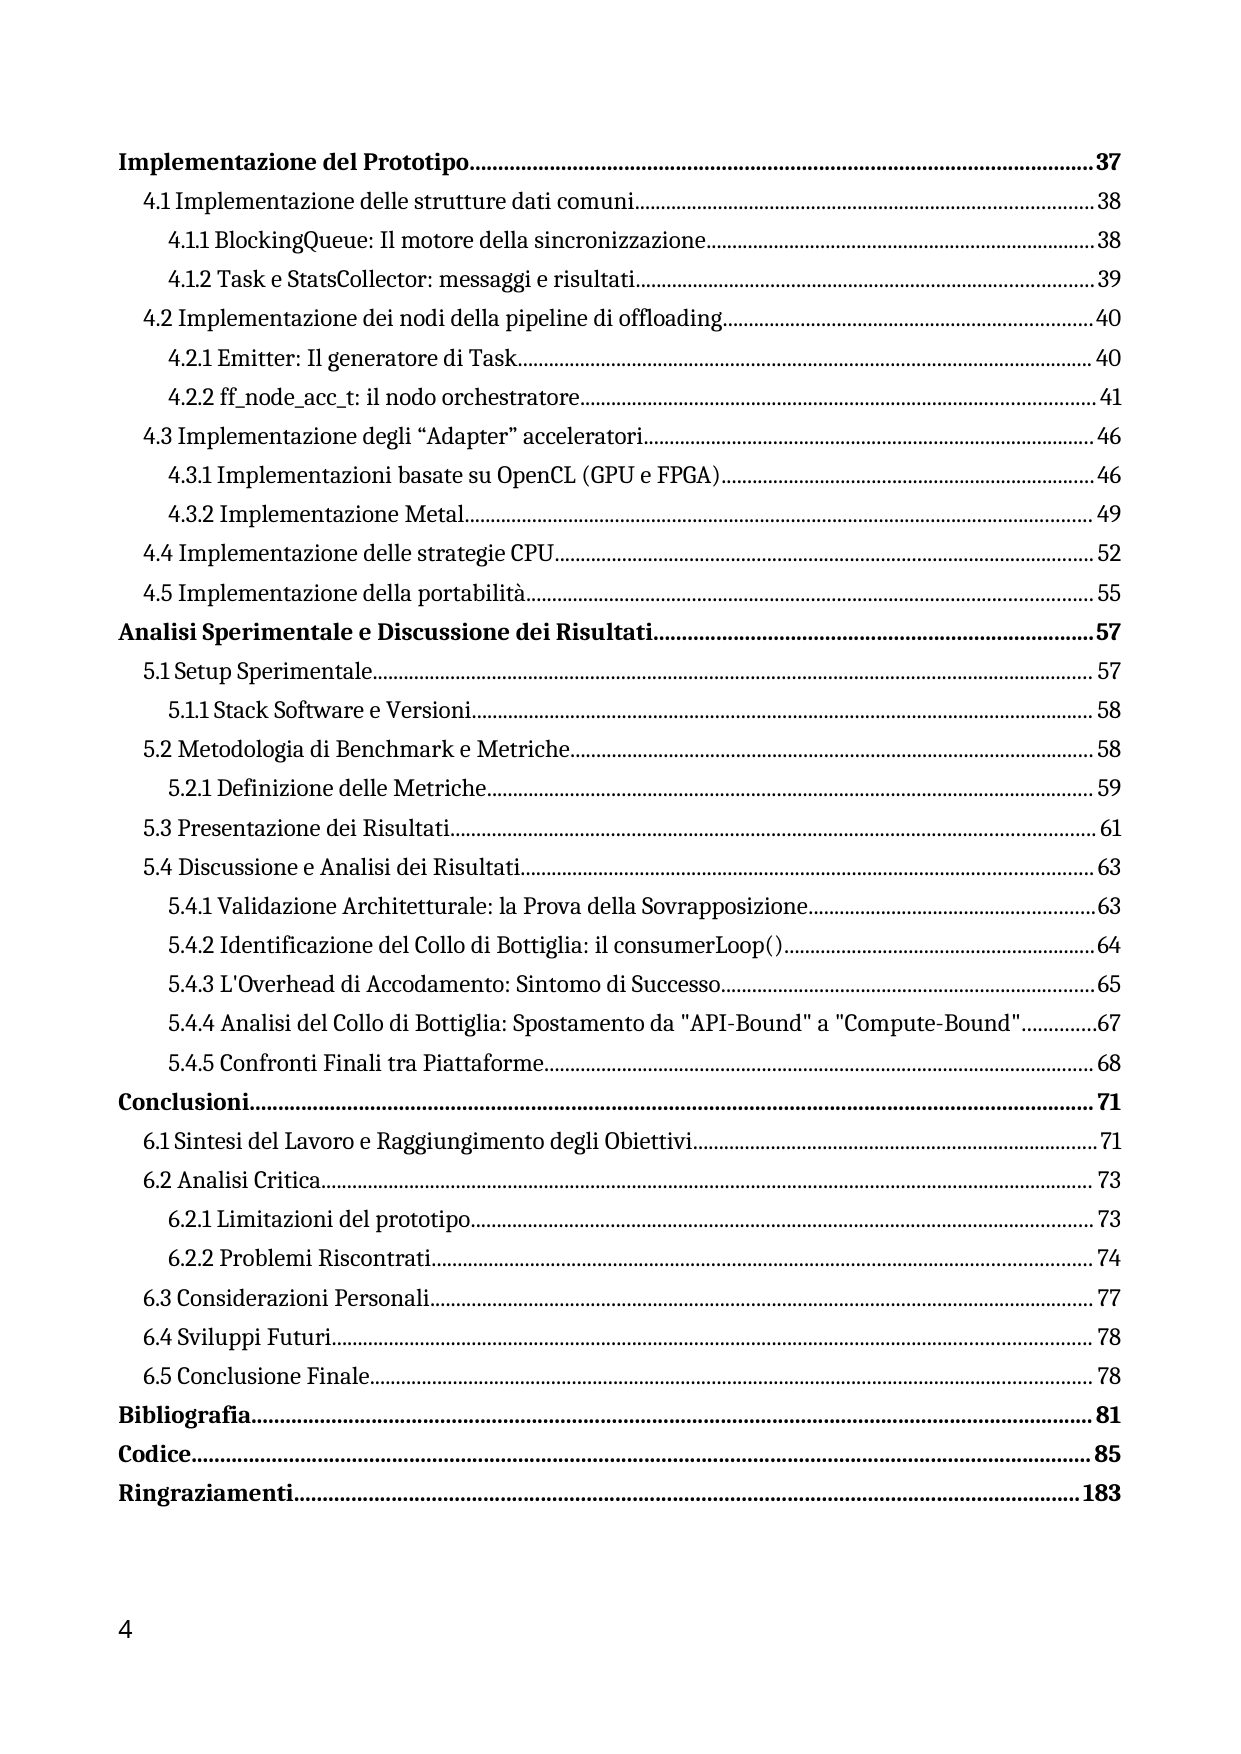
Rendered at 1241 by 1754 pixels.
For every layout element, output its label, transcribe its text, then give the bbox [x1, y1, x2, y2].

text 4.2.1 Emitter: Il generatore di Task 40 [168, 343, 1122, 372]
text 6.2.1 Limitazioni del prototipo 73 [168, 1205, 1122, 1234]
text 5.2 Metodologia di Benchmark e Metriche 58 [143, 735, 1122, 764]
text 5.1.1 Stack Software e Versioni 58 [168, 696, 1122, 725]
text 4.1.1 BlockingQueue: Il motore della sincronizzazione 38 [168, 226, 1122, 255]
text Implementazione del Prototipo 37 [118, 148, 1122, 176]
text 6.5 Conclusione Finale 78 [143, 1362, 1122, 1391]
text 6.3 Considerazioni Personali 77 [143, 1283, 1122, 1312]
text 5.2.1 Definizione delle Metriche 59 [168, 774, 1122, 803]
text 5.4 Discussione e Analisi dei Risultati 63 [143, 853, 1122, 881]
text 6.2.2 Problemi Riscontrati 74 [168, 1244, 1122, 1273]
text 4.3.1 Implementazioni basate su OpenCL (GPU e FPGA) 46 [168, 461, 1122, 490]
text 4.3.2 Implementazione Metal 49 [168, 500, 1122, 529]
text 5.4.5 Confronti Finali tra Piattaforme 68 [168, 1048, 1122, 1077]
text 5.1 Setup Sperimentale 57 [143, 657, 1122, 686]
text 5.4.1 Validazione Architetturale: la Prova della Sovrapposizione 63 [168, 892, 1122, 921]
text Bibliografia 81 [118, 1401, 1122, 1430]
text 4.5 Implementazione della portabilità 55 [143, 578, 1122, 607]
text 4.4 Implementazione delle strategie CPU 52 [143, 539, 1122, 568]
text 5.4.4 Analisi del Collo di Bottiglia: Spostamento da "API-Bound" a "Compute-Bound" 67 [168, 1009, 1122, 1038]
text 4.2.2 ff_node_acc_t: il nodo orchestratore 41 [168, 383, 1122, 411]
text 5.3 Presentazione dei Risultati 61 [143, 813, 1122, 842]
text Codice 85 [118, 1440, 1122, 1469]
text Analisi Sperimentale e Discussione dei Risultati 57 [118, 618, 1122, 646]
text Conclusioni 71 [118, 1088, 1122, 1116]
text 4.1.2 Task e StatsCollector: messaggi e risultati 39 [168, 265, 1122, 294]
text 6.4 Sviluppi Futuri 78 [143, 1323, 1122, 1351]
text 5.4.3 L'Overhead di Accodamento: Sintomo di Successo 65 [168, 970, 1122, 999]
text 5.4.2 Identificazione del Collo di Bottiglia: il consumerLoop() 64 [168, 931, 1122, 960]
text 6.1 Sintesi del Lavoro e Raggiungimento degli Obiettivi 71 [143, 1127, 1122, 1156]
text 4.2 Implementazione dei nodi della pipeline di offloading 40 [143, 304, 1122, 333]
text Ringraziamenti 183 [118, 1479, 1122, 1508]
text 6.2 Analisi Critica 73 [143, 1166, 1122, 1195]
text 4.1 Implementazione delle strutture dati comuni 38 [143, 187, 1122, 216]
text 4.3 Implementazione degli “Adapter” acceleratori 46 [143, 422, 1122, 451]
